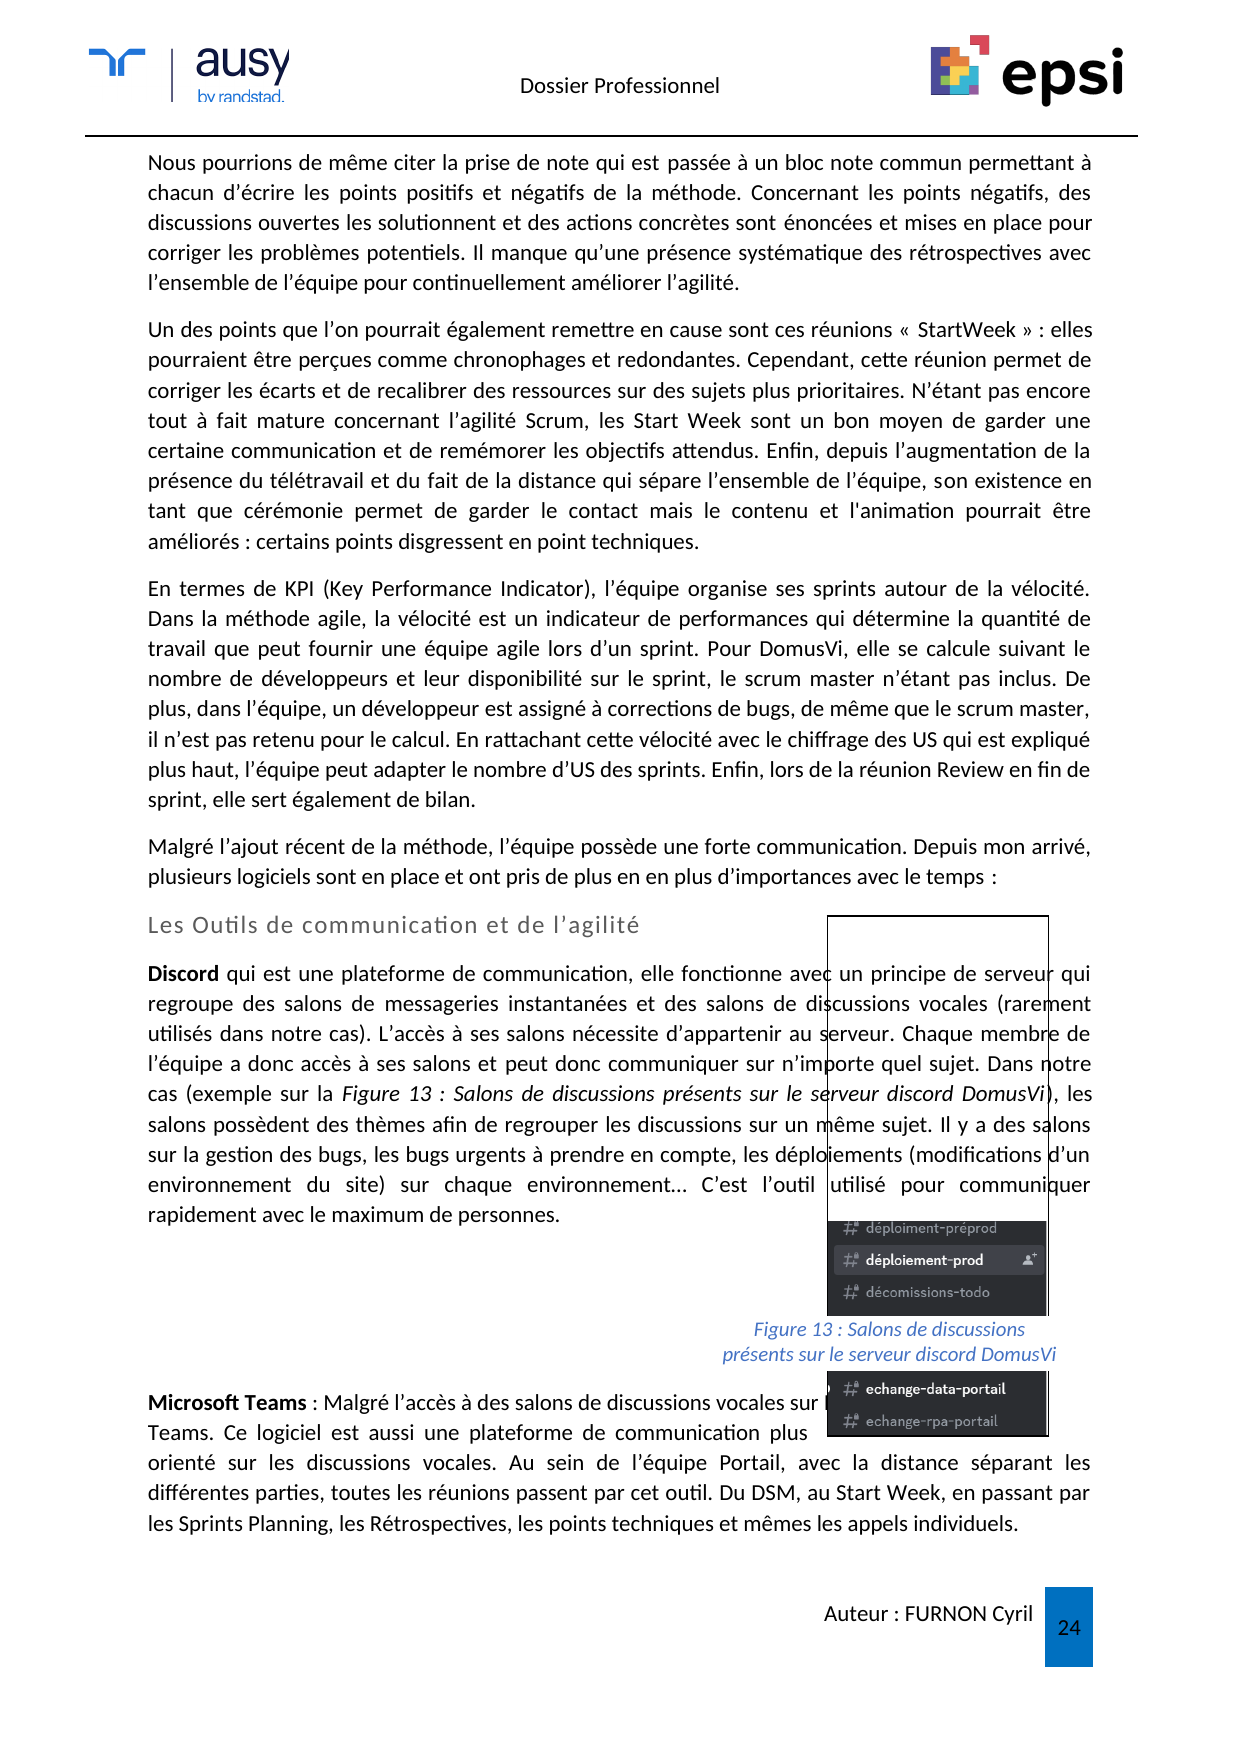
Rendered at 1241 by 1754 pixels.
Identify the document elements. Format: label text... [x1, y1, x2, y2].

subtitle Les Outils de communication et de l’agilité [148, 302, 1093, 332]
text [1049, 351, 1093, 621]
text Malgré l’ajout récent de la méthode, l’équipe possède une forte communication. Depuis mon arrivé, plusieurs logiciels sont en place et ont pris de plus en en plus d’importances avec le temps : [148, 225, 1093, 283]
picture [828, 614, 1047, 709]
text Discord qui est une plateforme de communication, elle fonctionne avec un principe de serveur qui regroupe des salons de messageries instantanées et des salons de discussions vocales (rarement utilisés dans notre cas). L’accès à ses salons nécessite d’appartenir au serveur. Chaque membre de l’équipe a donc accès à ses salons et peut donc communiquer sur n’importe quel sujet. Dans notre cas (exemple sur la Figure 13 : Salons de discussions présents sur le serveur discord DomusVi), les salons possèdent des thèmes afin de regrouper les discussions sur un même sujet. Il y a des salons sur la gestion des bugs, les bugs urgents à prendre en compte, les déploiements (modifications d’un environnement du site) sur chaque environnement… C’est l’outil utilisé pour communiquer rapidement avec le maximum de personnes. [148, 351, 827, 621]
text Discord qui est une plateforme de communication, elle fonctionne avec un principe de serveur qui regroupe des salons de messageries instantanées et des salons de discussions vocales (rarement utilisés dans notre cas). L’accès à ses salons nécessite d’appartenir au serveur. Chaque membre de l’équipe a donc accès à ses salons et peut donc communiquer sur n’importe quel sujet. Dans notre cas (exemple sur la Figure 13 : Salons de discussions présents sur le serveur discord DomusVi), les salons possèdent des thèmes afin de regrouper les discussions sur un même sujet. Il y a des salons sur la gestion des bugs, les bugs urgents à prendre en compte, les déploiements (modifications d’un environnement du site) sur chaque environnement… C’est l’outil utilisé pour communiquer rapidement avec le maximum de personnes. [828, 351, 1048, 621]
text En effet, l’image montre un exemple de sprint : nous retrouvons l’ensemble des tâches attachées à la période. Les premières avec un symbole d’avion rose correspondent aux mises en production que nous détaillerons plus tard, les symboles de fiches vertes font référence à des tests et les symboles de fiches bleus à des US. Pour chacune des tâches, il est possible de voir la priorité, le temps prévu pour la faire, le statut et la personne assignée. [148, 1116, 1093, 1265]
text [148, 148, 1093, 206]
picture [828, 764, 1047, 828]
picture [88, 48, 289, 102]
text Microsoft Teams : Malgré l’accès à des salons de discussions vocales sur Discord, l’équipe utilise Teams. Ce logiciel est aussi une plateforme de communication plus orienté sur les discussions vocales. Au sein de l’équipe Portail, avec la distance séparant les différentes parties, toutes les réunions passent par cet outil. Du DSM, au Start Week, en passant par les Sprints Planning, les Rétrospectives, les points techniques et mêmes les appels individuels. [148, 781, 1093, 929]
text Azure DevOps anciennement TFS (Team Foundation Server), est un logiciel de collaboration qui permet la gestion de code source, de d’intégration, de documents et de gestion de projet. C’est sur cet outil que tout le backlog, les sprints, les tâches et les bugs sont présents. Azure DevOps facilite énormément la méthode agile avec ses affichages, comme nous pouvons l’observer sur la Figure 14 : Backlog de sprint de l'équipe Portail. [148, 948, 1093, 1097]
